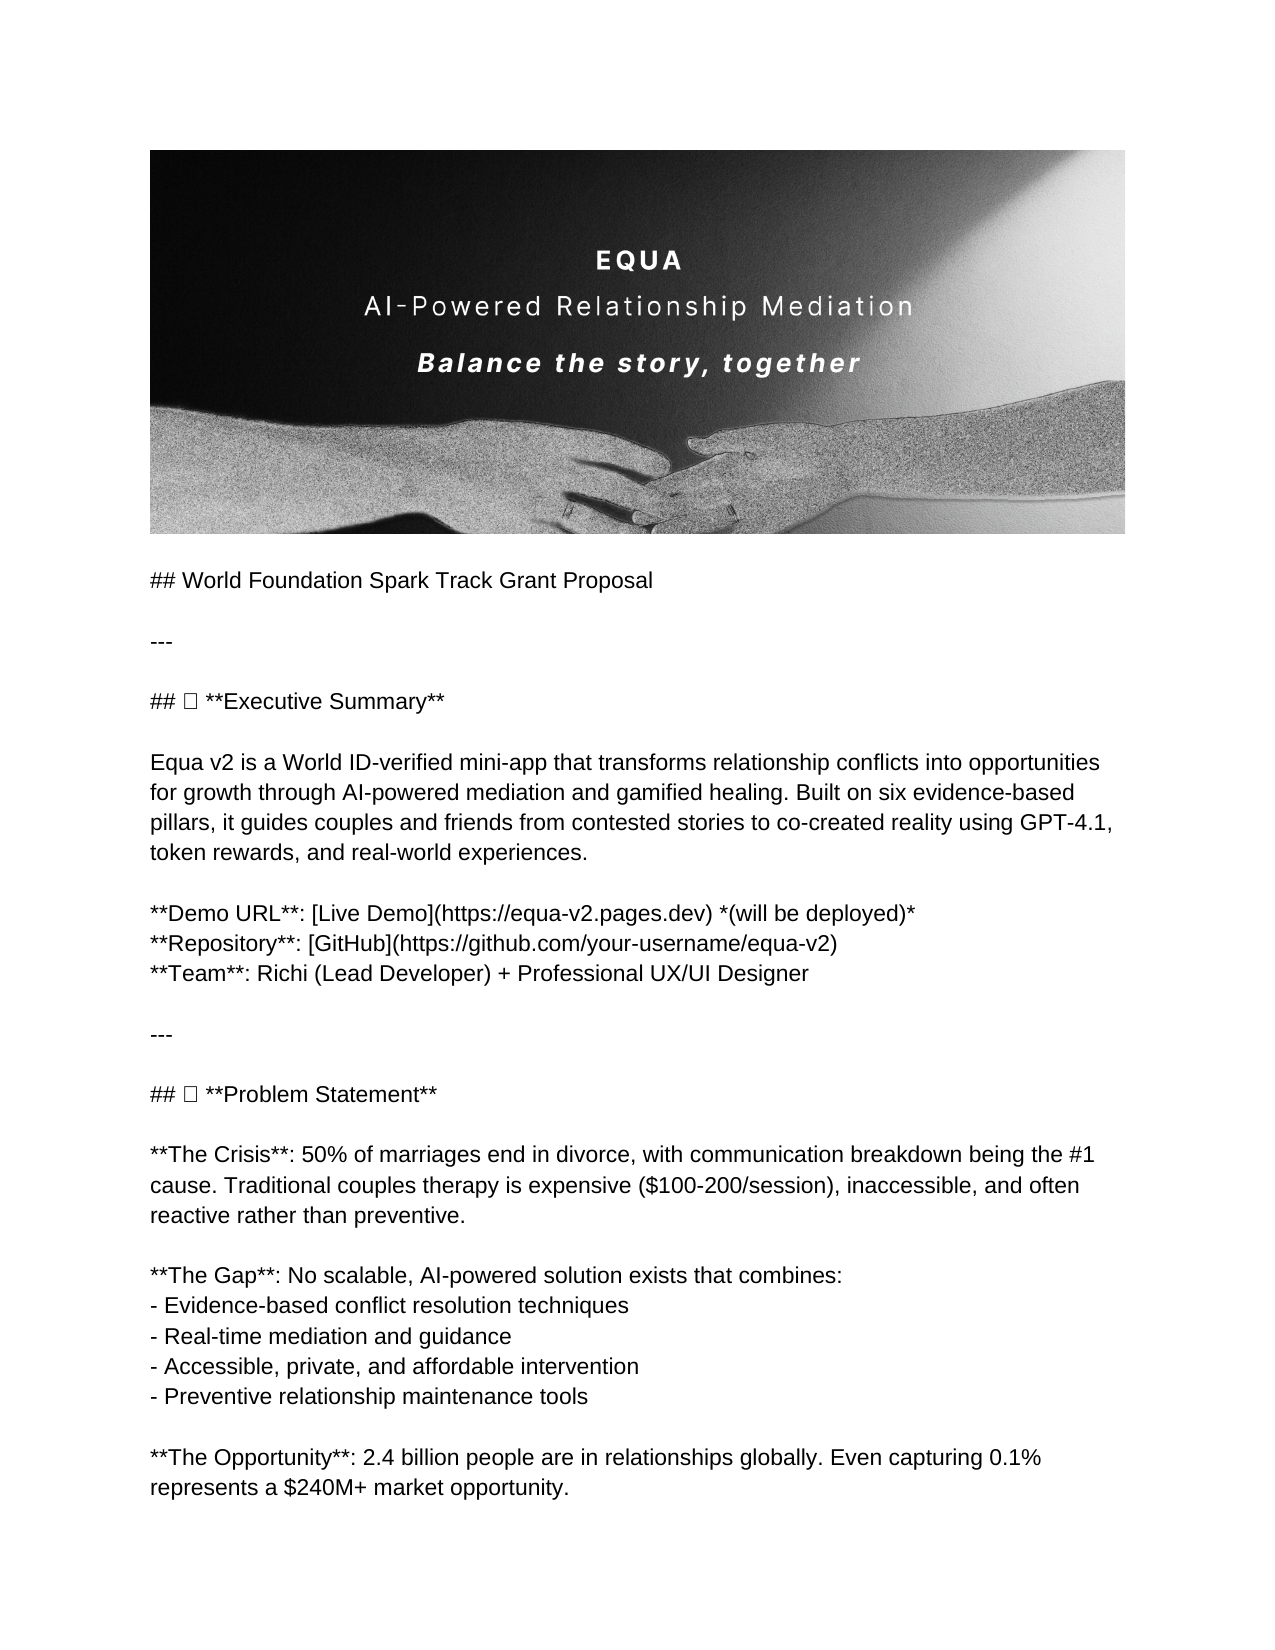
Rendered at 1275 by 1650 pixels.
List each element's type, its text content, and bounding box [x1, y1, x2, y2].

text Equa v2 is a World ID-verified mini-app that transforms relationship conflicts into opportunities for growth through AI-powered mediation and gamified healing. Built on six evidence-based pillars, it guides couples and friends from contested stories to co-created reality using GPT-4.1, token rewards, and real-world experiences. [150, 749, 1125, 866]
text - Evidence-based conflict resolution techniques [150, 1292, 1125, 1319]
text - Preventive relationship maintenance tools [150, 1383, 1125, 1409]
text **The Crisis**: 50% of marriages end in divorce, with communication breakdown being the #1 cause. Traditional couples therapy is expensive ($100-200/session), inaccessible, and often reactive rather than preventive. [150, 1141, 1125, 1228]
text ## 🔥 **Problem Statement** [150, 1081, 1125, 1107]
text **The Opportunity**: 2.4 billion people are in relationships globally. Even capturing 0.1% represents a $240M+ market opportunity. [150, 1443, 1125, 1500]
text - Real-time mediation and guidance [150, 1323, 1125, 1349]
text ## 🎯 **Executive Summary** [150, 688, 1125, 714]
text ## World Foundation Spark Track Grant Proposal [150, 567, 1125, 594]
text --- [150, 1021, 1125, 1047]
text **Repository**: [GitHub](https://github.com/your-username/equa-v2) [150, 930, 1125, 956]
text **The Gap**: No scalable, AI-powered solution exists that combines: [150, 1262, 1125, 1288]
text - Accessible, private, and affordable intervention [150, 1353, 1125, 1379]
text --- [150, 628, 1125, 654]
picture [150, 150, 1125, 534]
text **Team**: Richi (Lead Developer) + Professional UX/UI Designer [150, 960, 1125, 986]
text **Demo URL**: [Live Demo](https://equa-v2.pages.dev) *(will be deployed)* [150, 900, 1125, 926]
